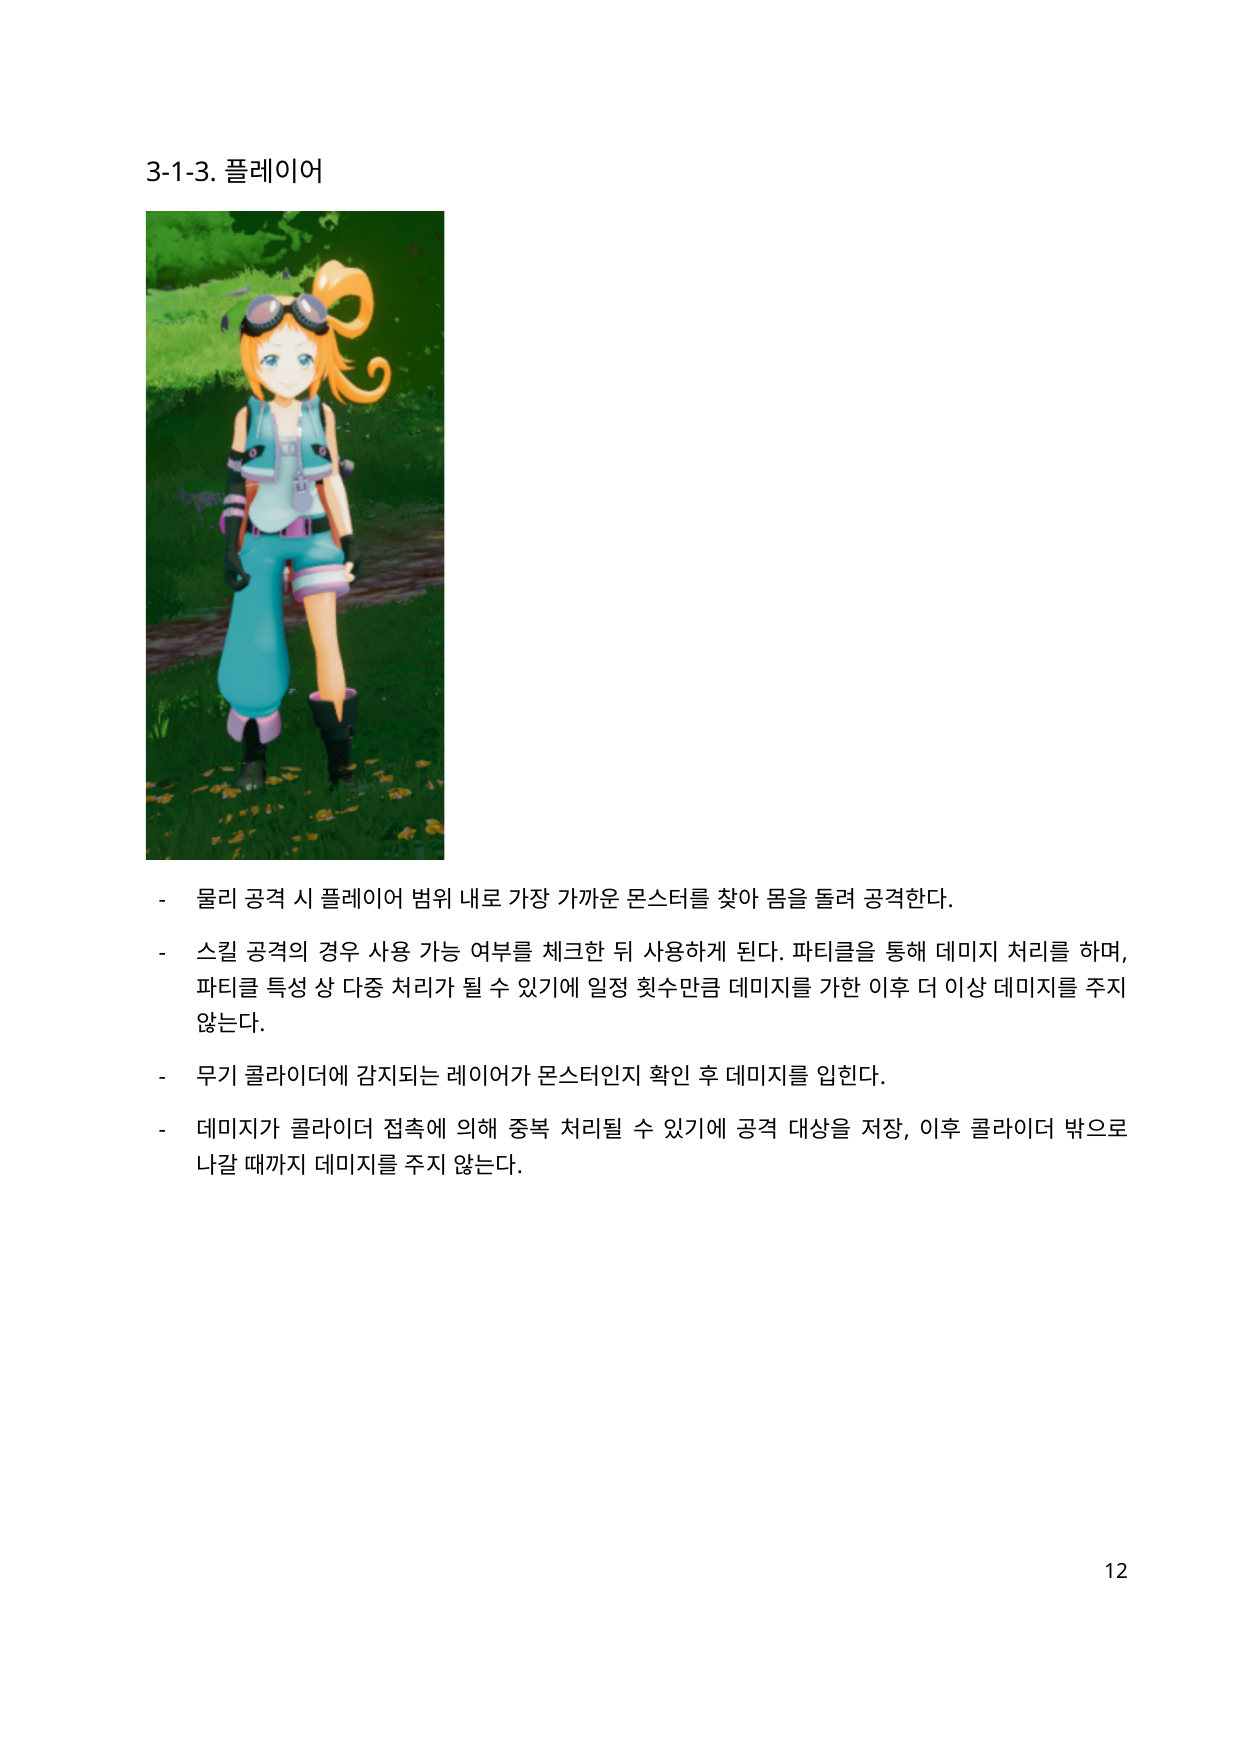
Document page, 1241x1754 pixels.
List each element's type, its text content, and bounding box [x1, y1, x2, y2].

list 물리 공격 시 플레이어 범위 내로 가장 가까운 몬스터를 찾아 몸을 돌려 공격한다. [158, 881, 1128, 914]
list 무기 콜라이더에 감지되는 레이어가 몬스터인지 확인 후 데미지를 입힌다. [158, 1058, 1128, 1091]
text 3-1-3. 플레이어 [112, 150, 1107, 189]
picture [145, 211, 445, 860]
list 스킬 공격의 경우 사용 가능 여부를 체크한 뒤 사용하게 된다. 파티클을 통해 데미지 처리를 하며, 파티클 특성 상 다중 처리가 될 수 있기에 일정 횟수만큼 데미지를 가한 이후 더 이상 데미지를 주지 않는다. [158, 933, 1128, 1039]
list 데미지가 콜라이더 접촉에 의해 중복 처리될 수 있기에 공격 대상을 저장, 이후 콜라이더 밖으로 나갈 때까지 데미지를 주지 않는다. [158, 1111, 1128, 1180]
